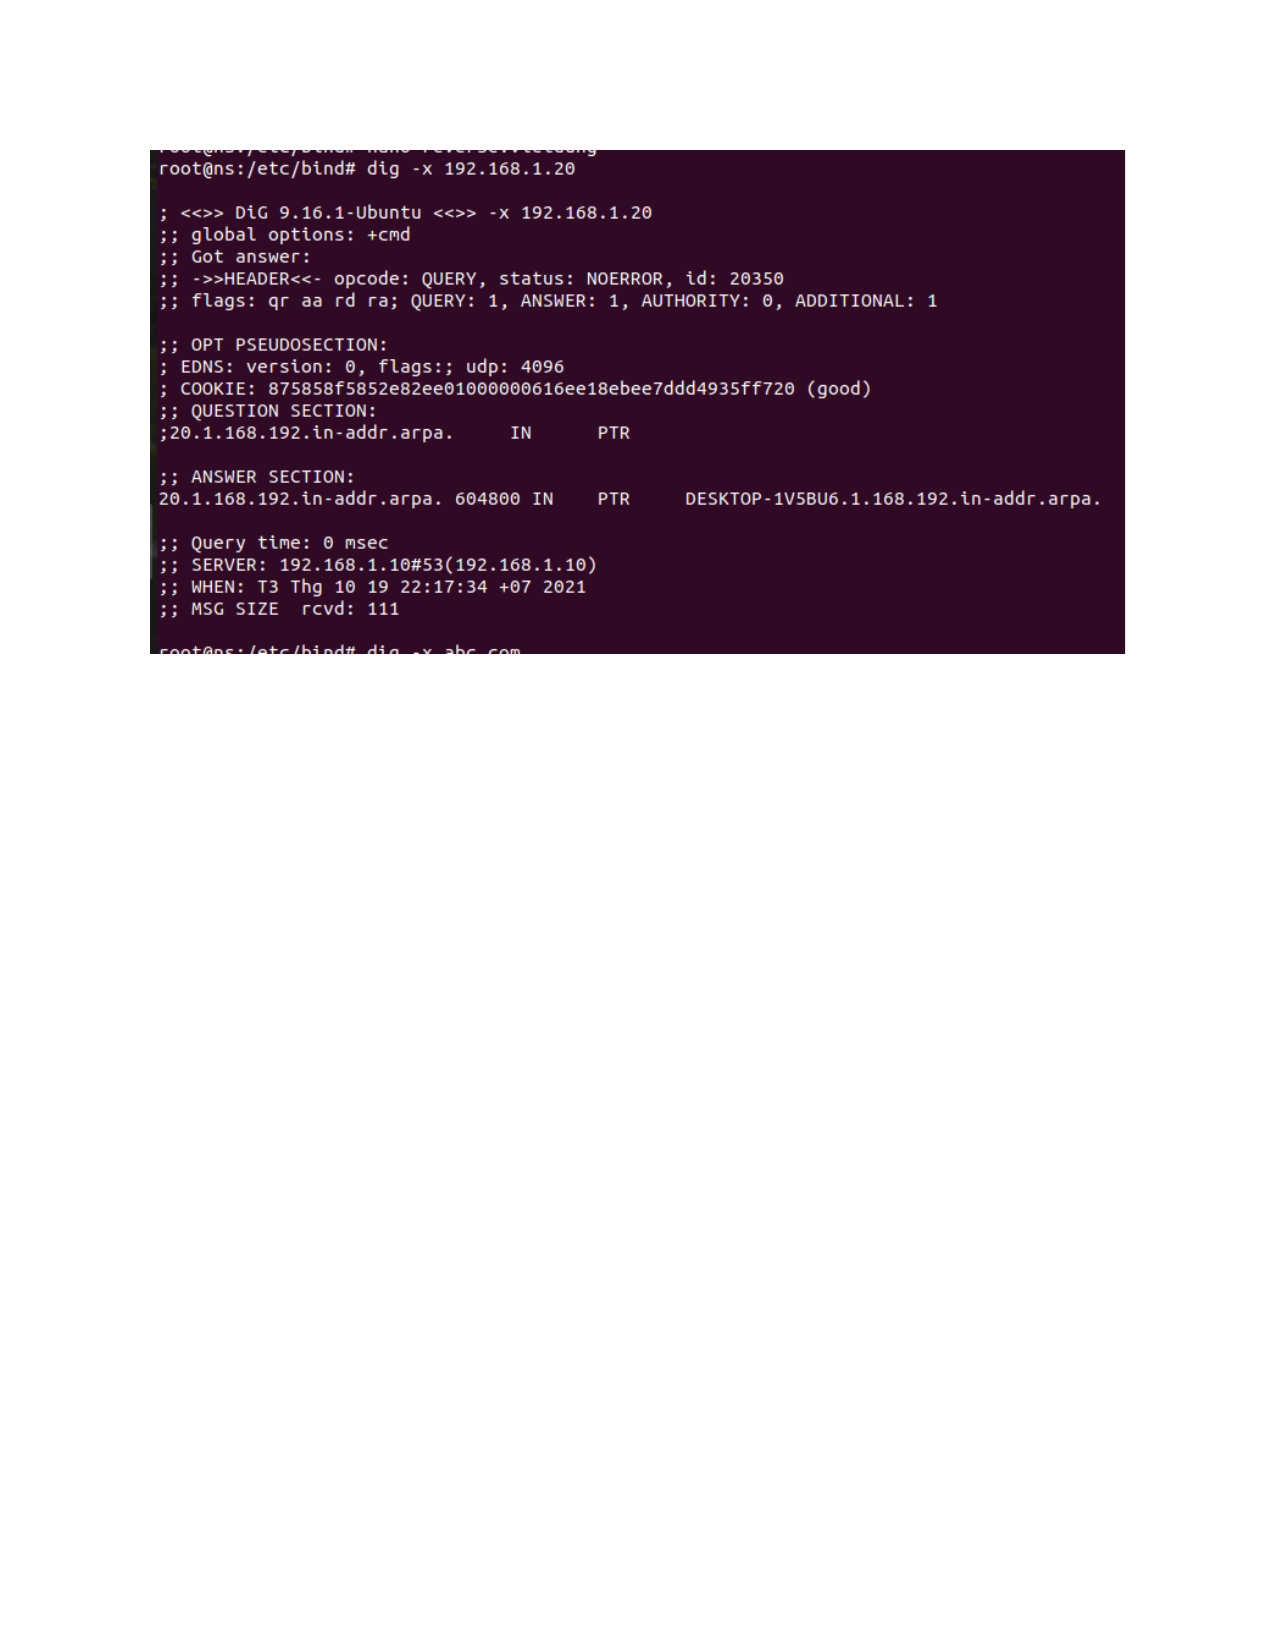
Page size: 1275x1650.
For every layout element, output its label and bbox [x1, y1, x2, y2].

picture [150, 150, 1125, 654]
